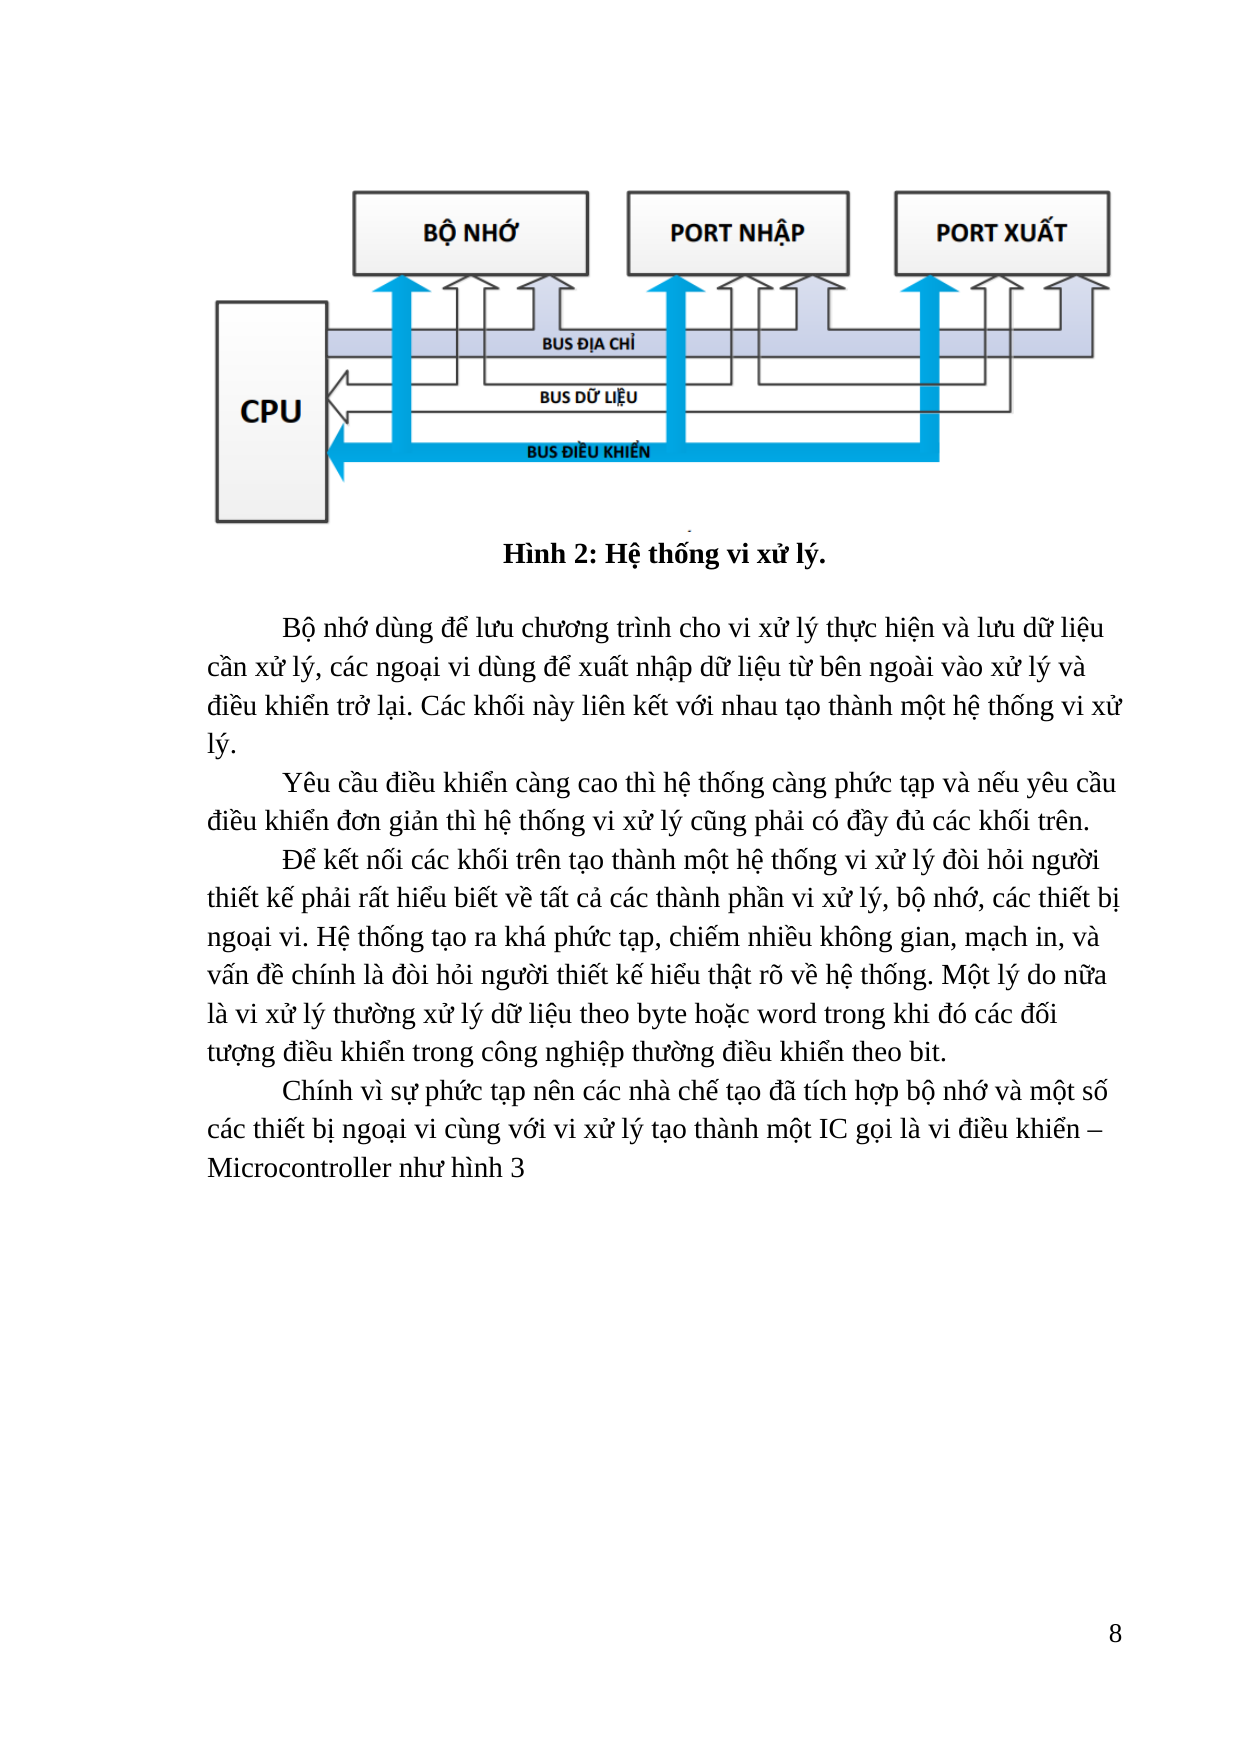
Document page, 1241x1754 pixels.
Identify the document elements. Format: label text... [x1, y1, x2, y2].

text Để kết nối các khối trên tạo thành một hệ thống vi xử lý đòi hỏi người thiết kế phải rất hiểu biết về tất cả các thành phần vi xử lý, bộ nhớ, các thiết bị ngoại vi. Hệ thống tạo ra khá phức tạp, chiếm nhiều không gian, mạch in, và vấn đề chính là đòi hỏi người thiết kế hiểu thật rõ về hệ thống. Một lý do nữa là vi xử lý thường xử lý dữ liệu theo byte hoặc word trong khi đó các đối tượng điều khiển trong công nghiệp thường điều khiển theo bit. [207, 842, 1122, 1068]
text Chính vì sự phức tạp nên các nhà chế tạo đã tích hợp bộ nhớ và một số các thiết bị ngoại vi cùng với vi xử lý tạo thành một IC gọi là vi điều khiển – Microcontroller như hình 3 [207, 1073, 1122, 1184]
picture [206, 177, 1123, 532]
text Bộ nhớ dùng để lưu chương trình cho vi xử lý thực hiện và lưu dữ liệu cần xử lý, các ngoại vi dùng để xuất nhập dữ liệu từ bên ngoài vào xử lý và điều khiển trở lại. Các khối này liên kết với nhau tạo thành một hệ thống vi xử lý. [207, 611, 1122, 760]
text Yêu cầu điều khiển càng cao thì hệ thống càng phức tạp và nếu yêu cầu điều khiển đơn giản thì hệ thống vi xử lý cũng phải có đầy đủ các khối trên. [207, 765, 1122, 837]
text Hình 2: Hệ thống vi xử lý. [207, 536, 1122, 569]
